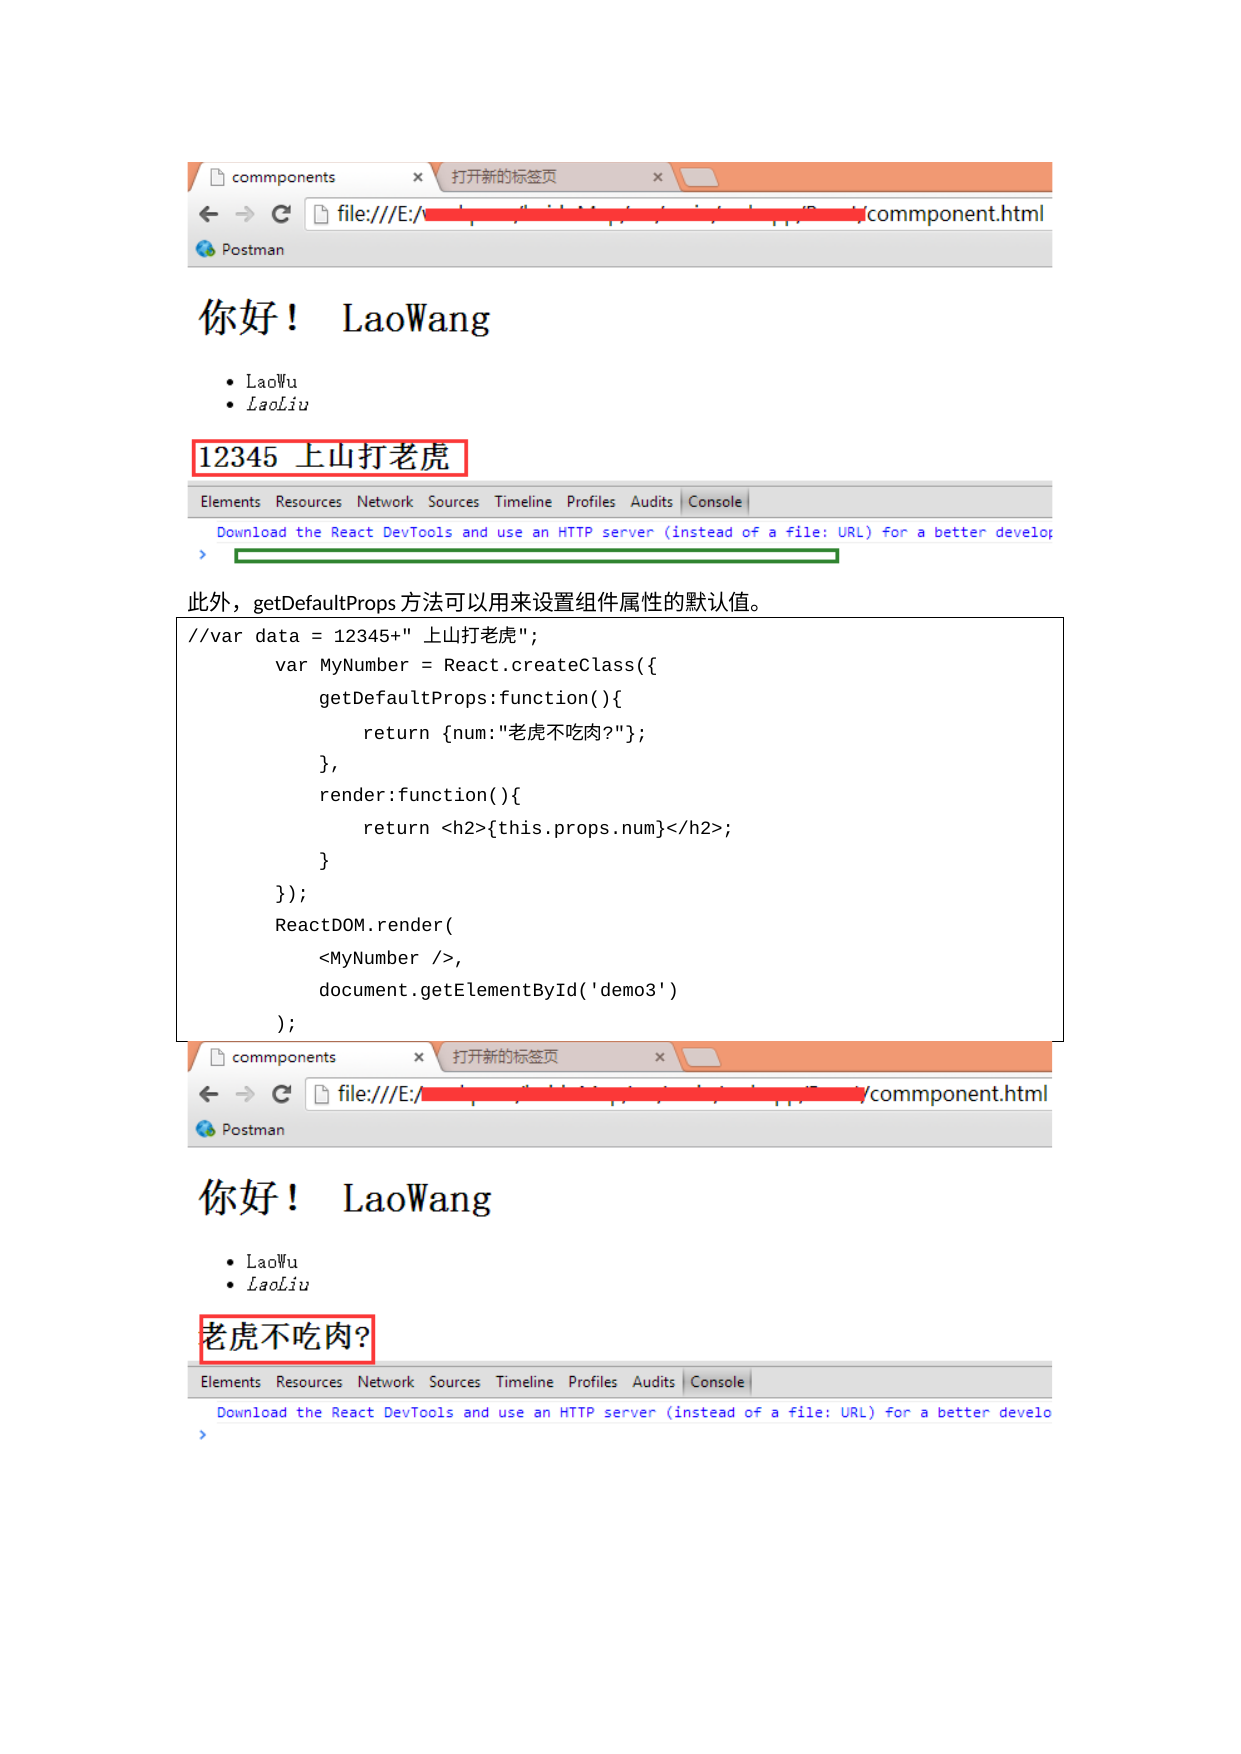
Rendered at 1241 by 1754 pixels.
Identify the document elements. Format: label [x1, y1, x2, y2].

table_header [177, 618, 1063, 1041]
picture [187, 1041, 1053, 1450]
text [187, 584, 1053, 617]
picture [187, 162, 1053, 571]
